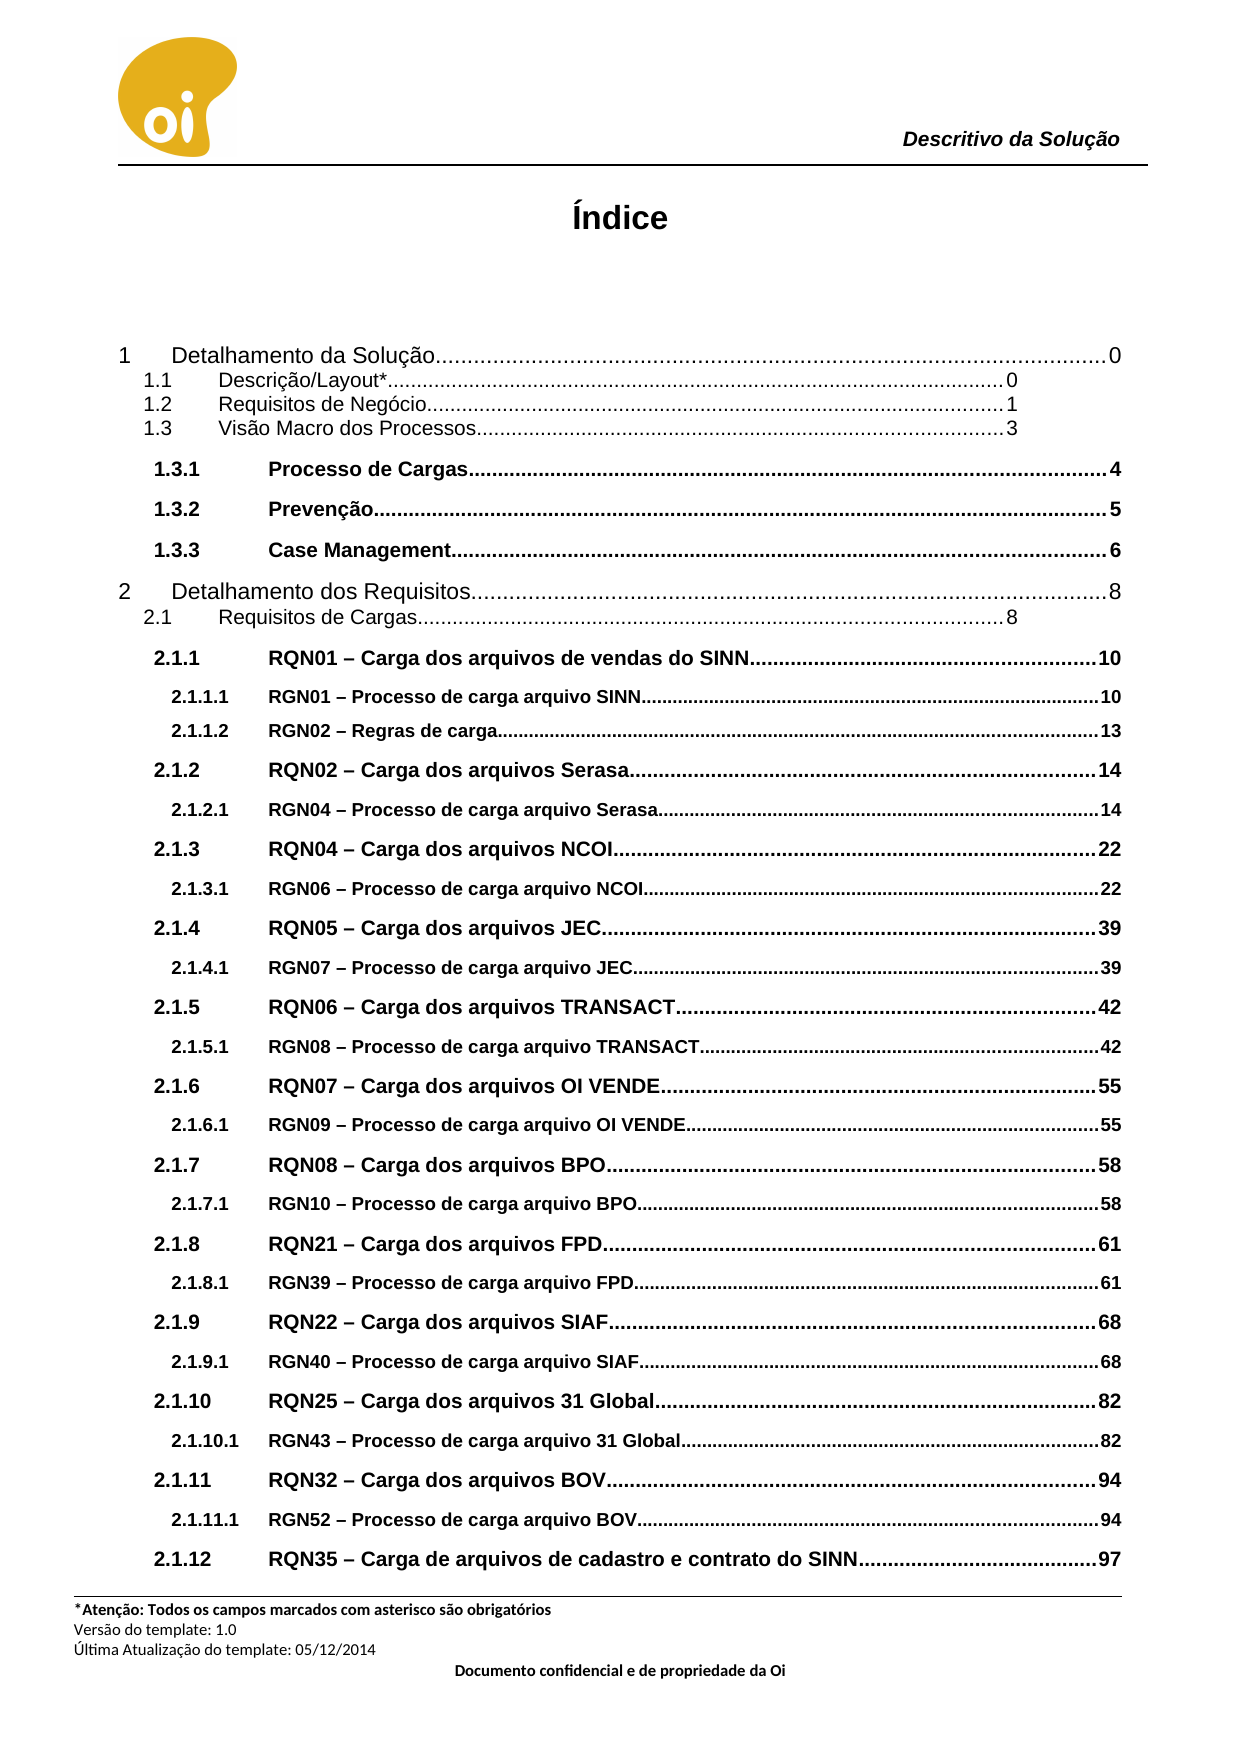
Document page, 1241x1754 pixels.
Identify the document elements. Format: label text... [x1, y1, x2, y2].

picture [118, 37, 237, 157]
text Índice [118, 198, 1122, 237]
